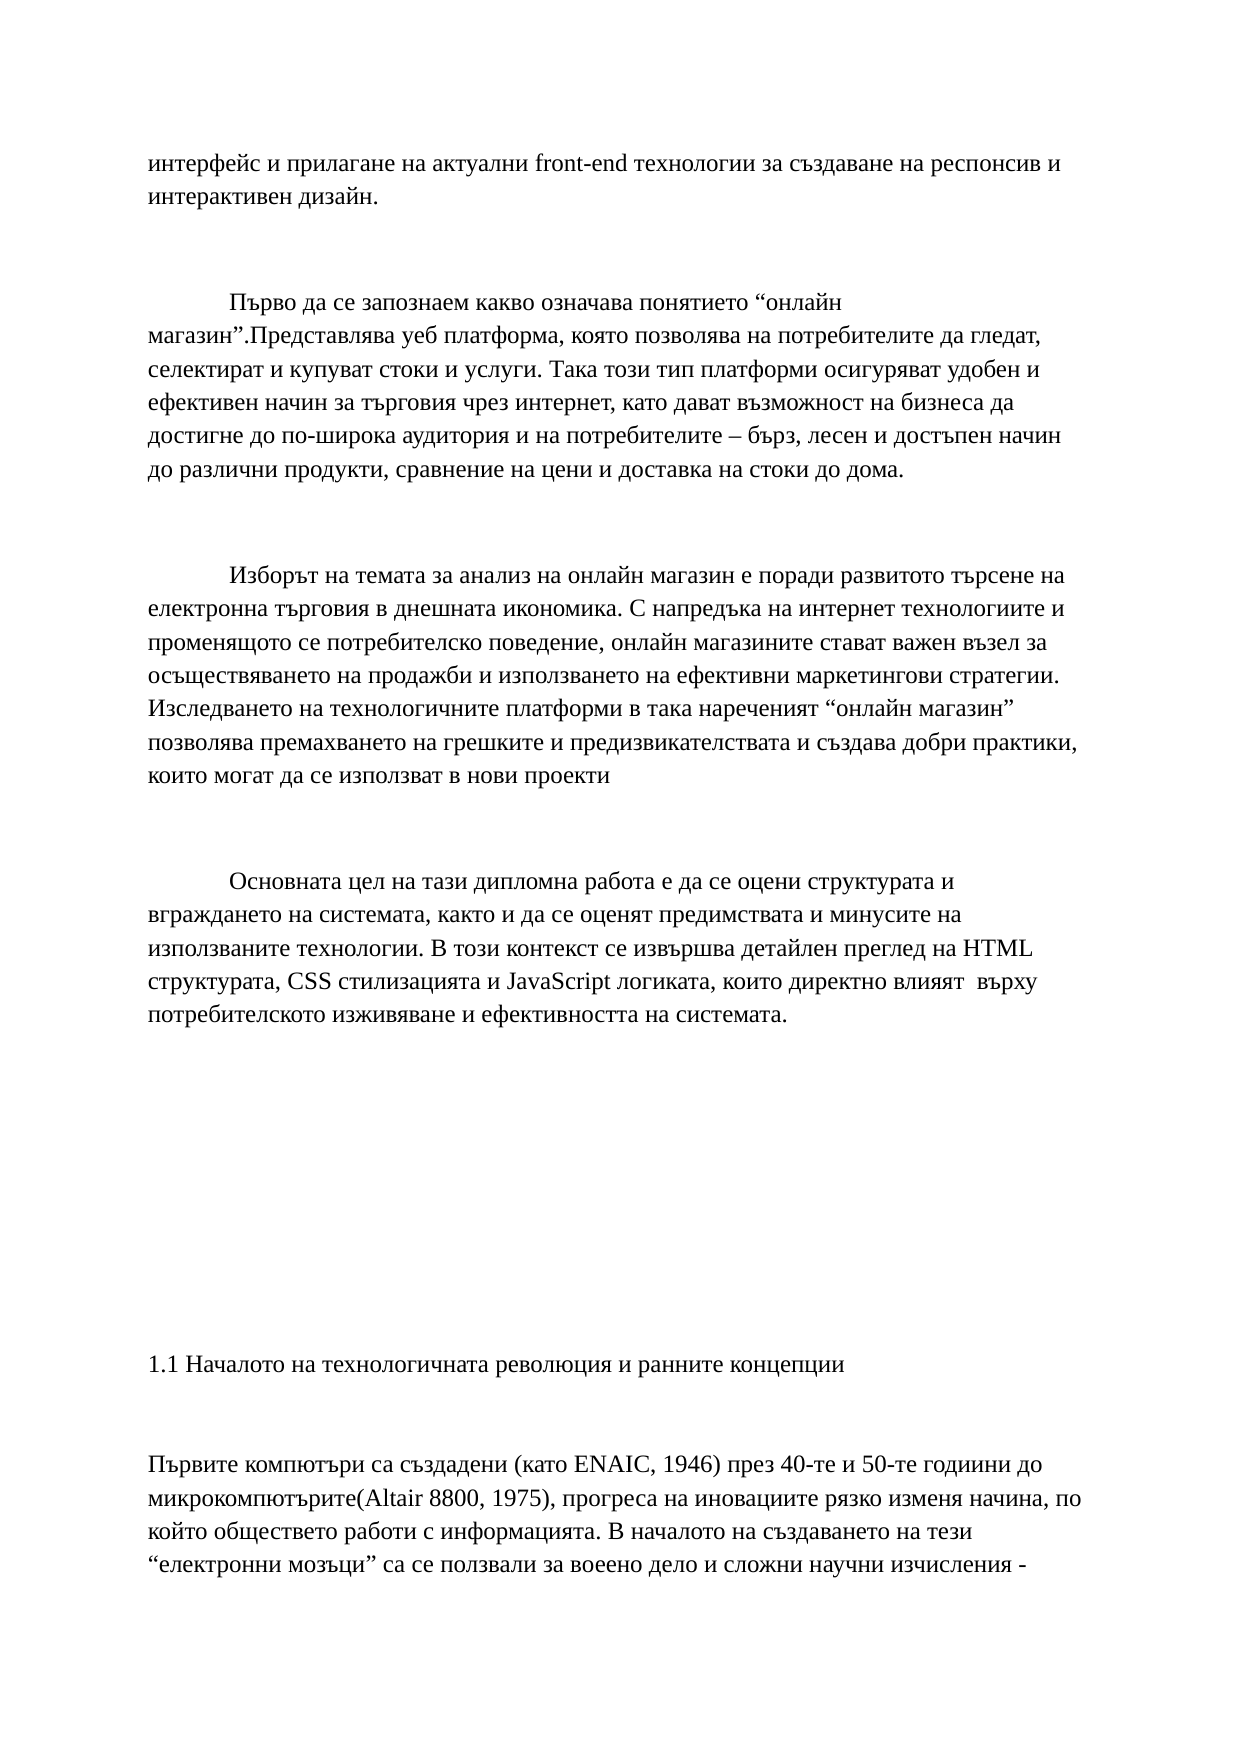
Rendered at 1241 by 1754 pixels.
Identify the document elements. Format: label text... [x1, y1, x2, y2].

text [148, 148, 1093, 210]
text 1.1 Началото на технологичната революция и ранните концепции [148, 1349, 1093, 1378]
text Изборът на темата за анализ на онлайн магазин е поради развитото търсене на електронна търговия в днешната икономика. С напредъка на интернет технологиите и променящото се потребителско поведение, онлайн магазините стават важен възел за осъществяването на продажби и използването на ефективни маркетингови стратегии. Изследването на технологичните платформи в така нареченият “онлайн магазин” позволява премахването на грешките и предизвикателствата и създава добри практики, които могат да се използват в нови проекти [148, 560, 1093, 789]
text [148, 1449, 1093, 1578]
text Първо да се запознаем какво означава понятието “онлайн магазин”.Представлява уеб платформа, която позволява на потребителите да гледат, селектират и купуват стоки и услуги. Така този тип платформи осигуряват удобен и ефективен начин за търговия чрез интернет, като дават възможност на бизнеса да достигне до по-широка аудитория и на потребителите – бърз, лесен и достъпен начин до различни продукти, сравнение на цени и доставка на стоки до дома. [148, 287, 1093, 482]
text Основната цел на тази дипломна работа е да се оцени структурата и вграждането на системата, както и да се оценят предимствата и минусите на използваните технологии. В този контекст се извършва детайлен преглед на HTML структурата, CSS стилизацията и JavaScript логиката, които директно влияят върху потребителското изживяване и ефективността на системата. [148, 866, 1093, 1028]
